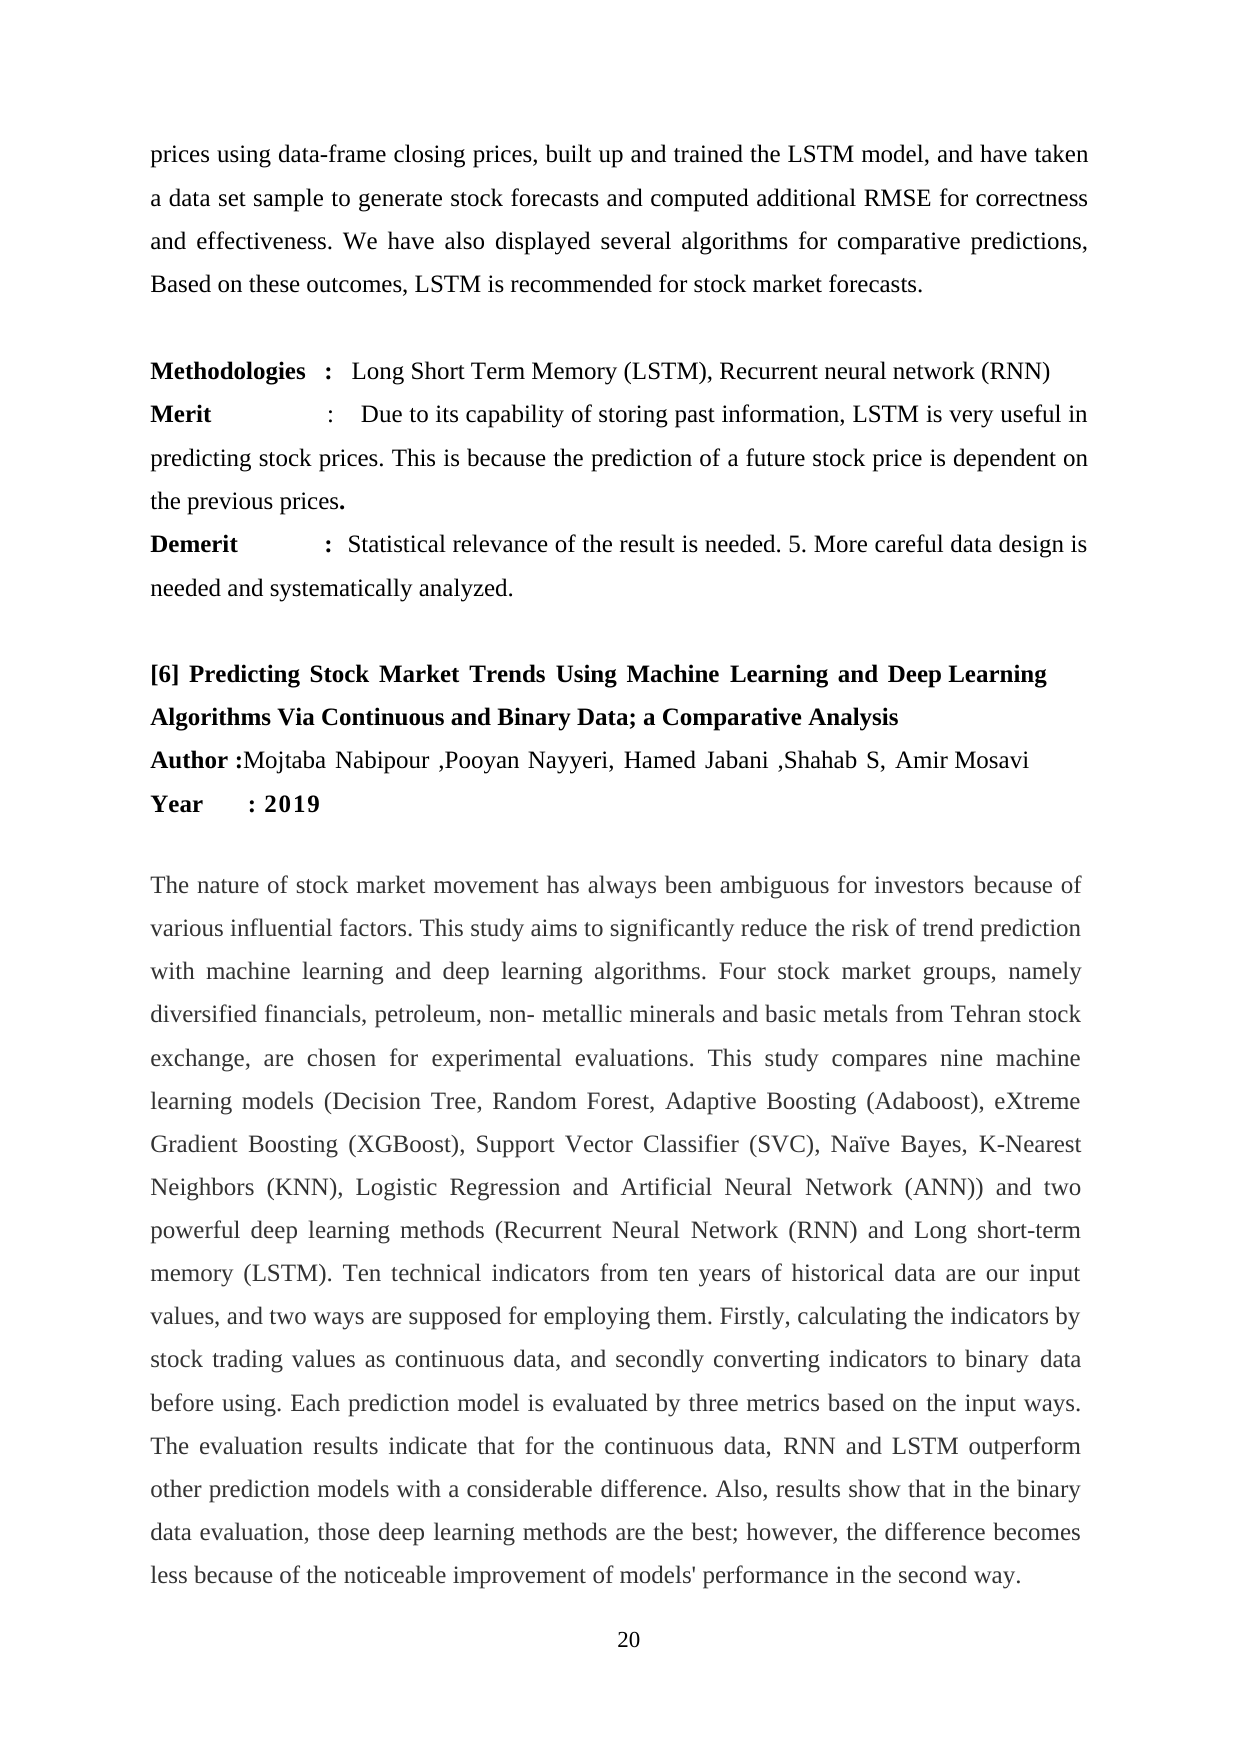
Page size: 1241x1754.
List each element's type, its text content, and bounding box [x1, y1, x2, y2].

text Year : 2019 [150, 789, 1089, 817]
text The nature of stock market movement has always been ambiguous for investors because of various influential factors. This study aims to significantly reduce the risk of trend prediction with machine learning and deep learning algorithms. Four stock market groups, namely diversified financials, petroleum, non- metallic minerals and basic metals from Tehran stock exchange, are chosen for experimental evaluations. This study compares nine machine learning models (Decision Tree, Random Forest, Adaptive Boosting (Adaboost), eXtreme Gradient Boosting (XGBoost), Support Vector Classifier (SVC), Naïve Bayes, K-Nearest Neighbors (KNN), Logistic Regression and Artificial Neural Network (ANN)) and two powerful deep learning methods (Recurrent Neural Network (RNN) and Long short-term memory (LSTM). Ten technical indicators from ten years of historical data are our input values, and two ways are supposed for employing them. Firstly, calculating the indicators by stock trading values as continuous data, and secondly converting indicators to binary data before using. Each prediction model is evaluated by three metrics based on the input ways. The evaluation results indicate that for the continuous data, RNN and LSTM outperform other prediction models with a considerable difference. Also, results show that in the binary data evaluation, those deep learning methods are the best; however, the difference becomes less because of the noticeable improvement of models' performance in the second way. [150, 870, 1081, 1589]
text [150, 139, 1089, 298]
text [6] Predicting Stock Market Trends Using Machine Learning and Deep Learning Algorithms Via Continuous and Binary Data; a Comparative Analysis [150, 659, 1089, 731]
text Merit : Due to its capability of storing past information, LSTM is very useful in predicting stock prices. This is because the prediction of a future stock price is dependent on the previous prices. [150, 399, 1089, 515]
text Methodologies : Long Short Term Memory (LSTM), Recurrent neural network (RNN) [150, 356, 1089, 385]
text Author :Mojtaba Nabipour ,Pooyan Nayyeri, Hamed Jabani ,Shahab S, Amir Mosavi [150, 746, 1089, 774]
text Demerit : Statistical relevance of the result is needed. 5. More careful data design is needed and systematically analyzed. [150, 529, 1089, 601]
